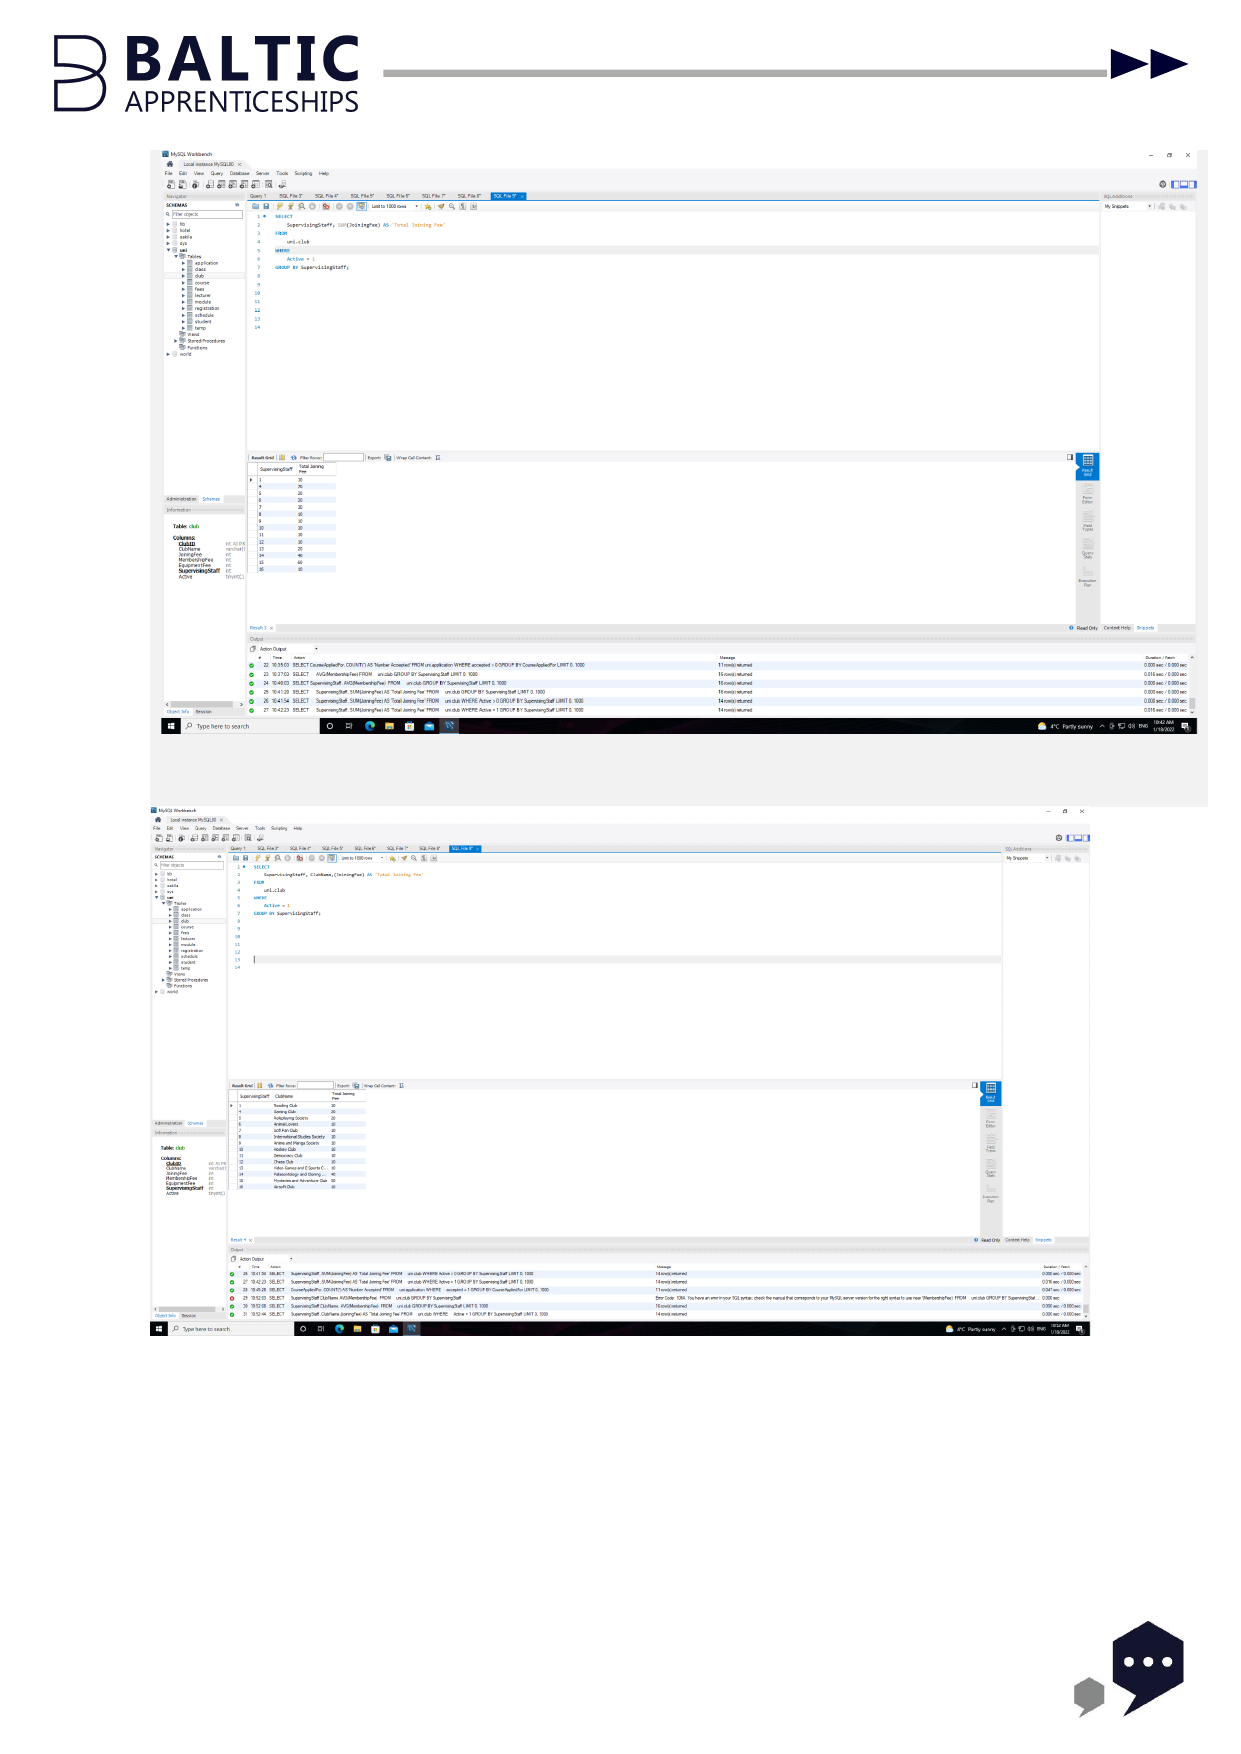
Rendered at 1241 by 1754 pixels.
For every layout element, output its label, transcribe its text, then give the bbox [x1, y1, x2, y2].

picture [161, 150, 1198, 734]
picture [53, 34, 359, 113]
picture [150, 806, 1091, 1336]
picture [1061, 1610, 1193, 1730]
